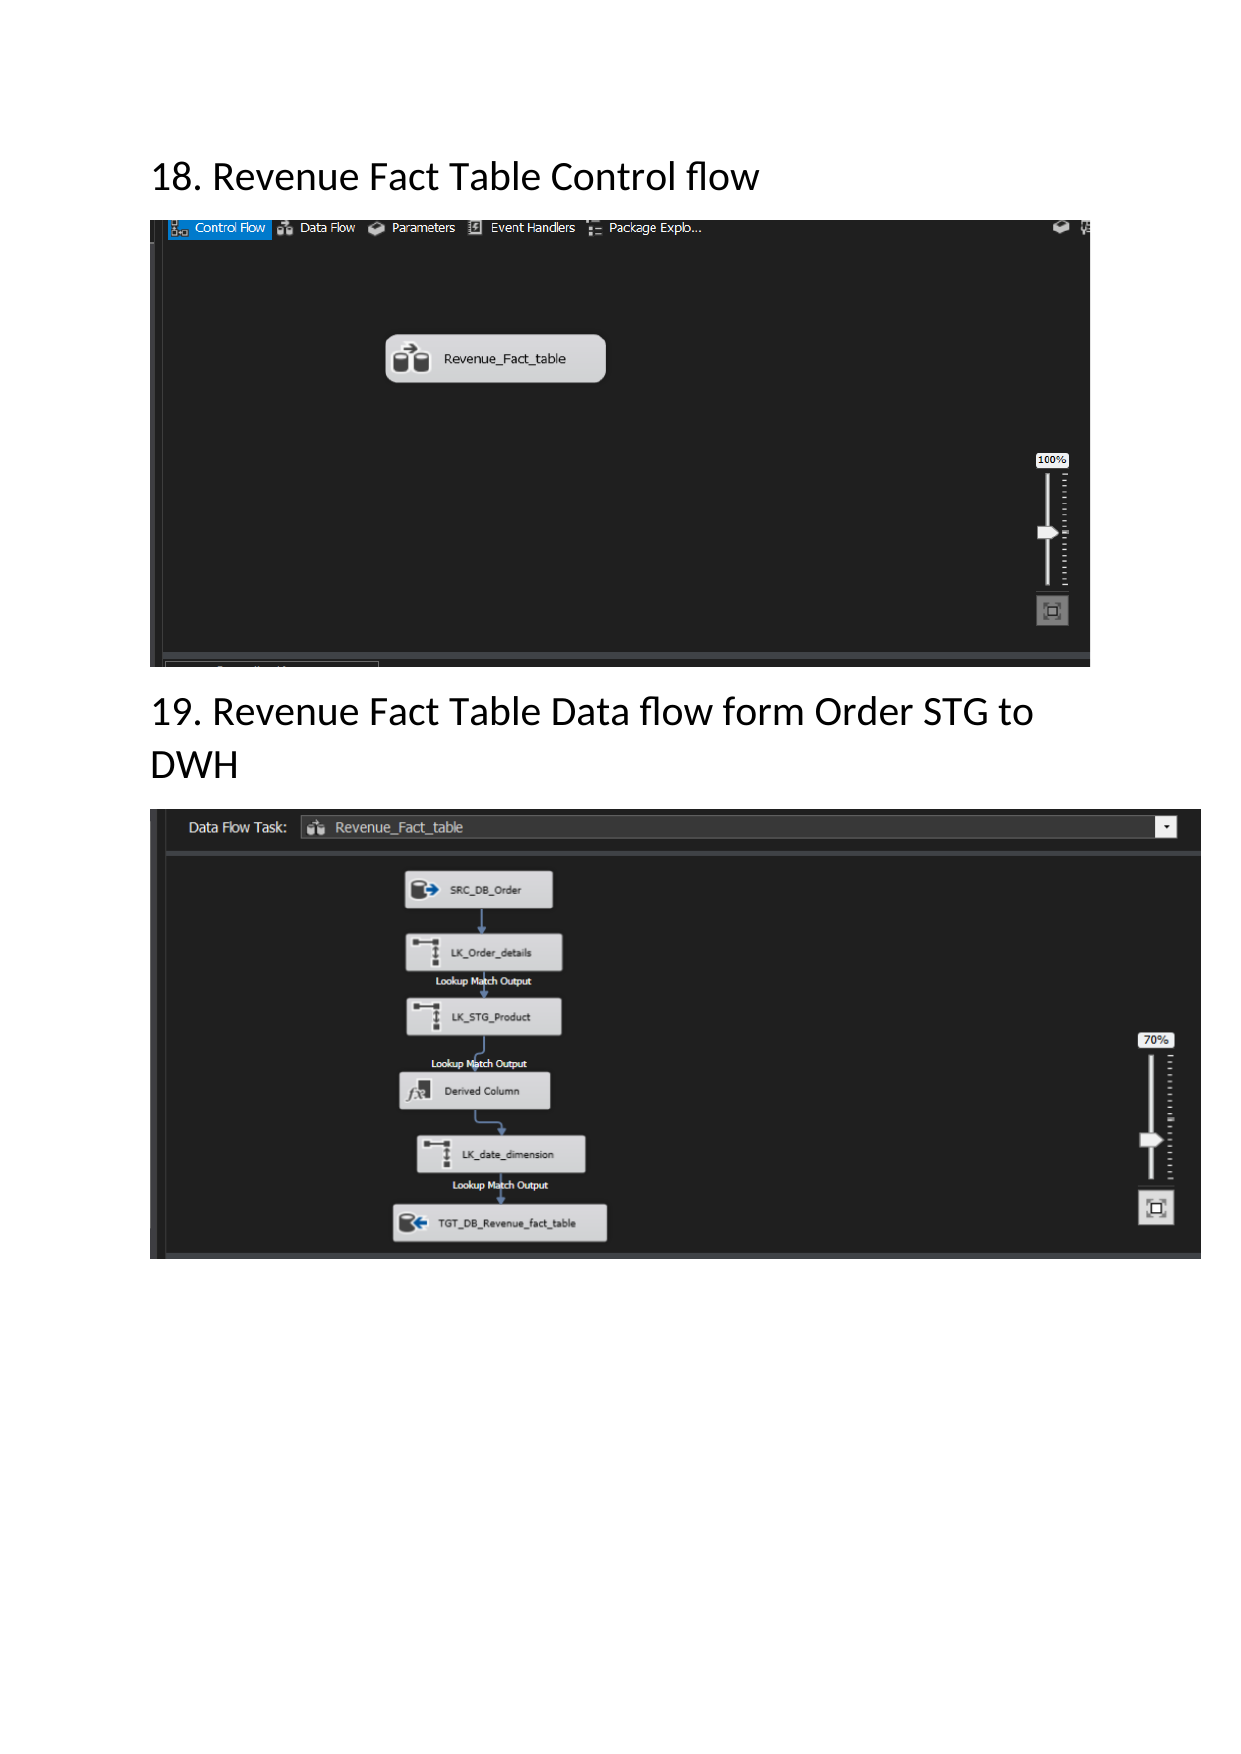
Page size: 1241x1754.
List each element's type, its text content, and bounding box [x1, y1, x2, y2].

picture [150, 220, 1091, 667]
text 19. Revenue Fact Table Data flow form Order STG to DWH [150, 685, 1090, 789]
picture [150, 809, 1201, 1259]
text 18. Revenue Fact Table Control flow [150, 150, 1090, 201]
